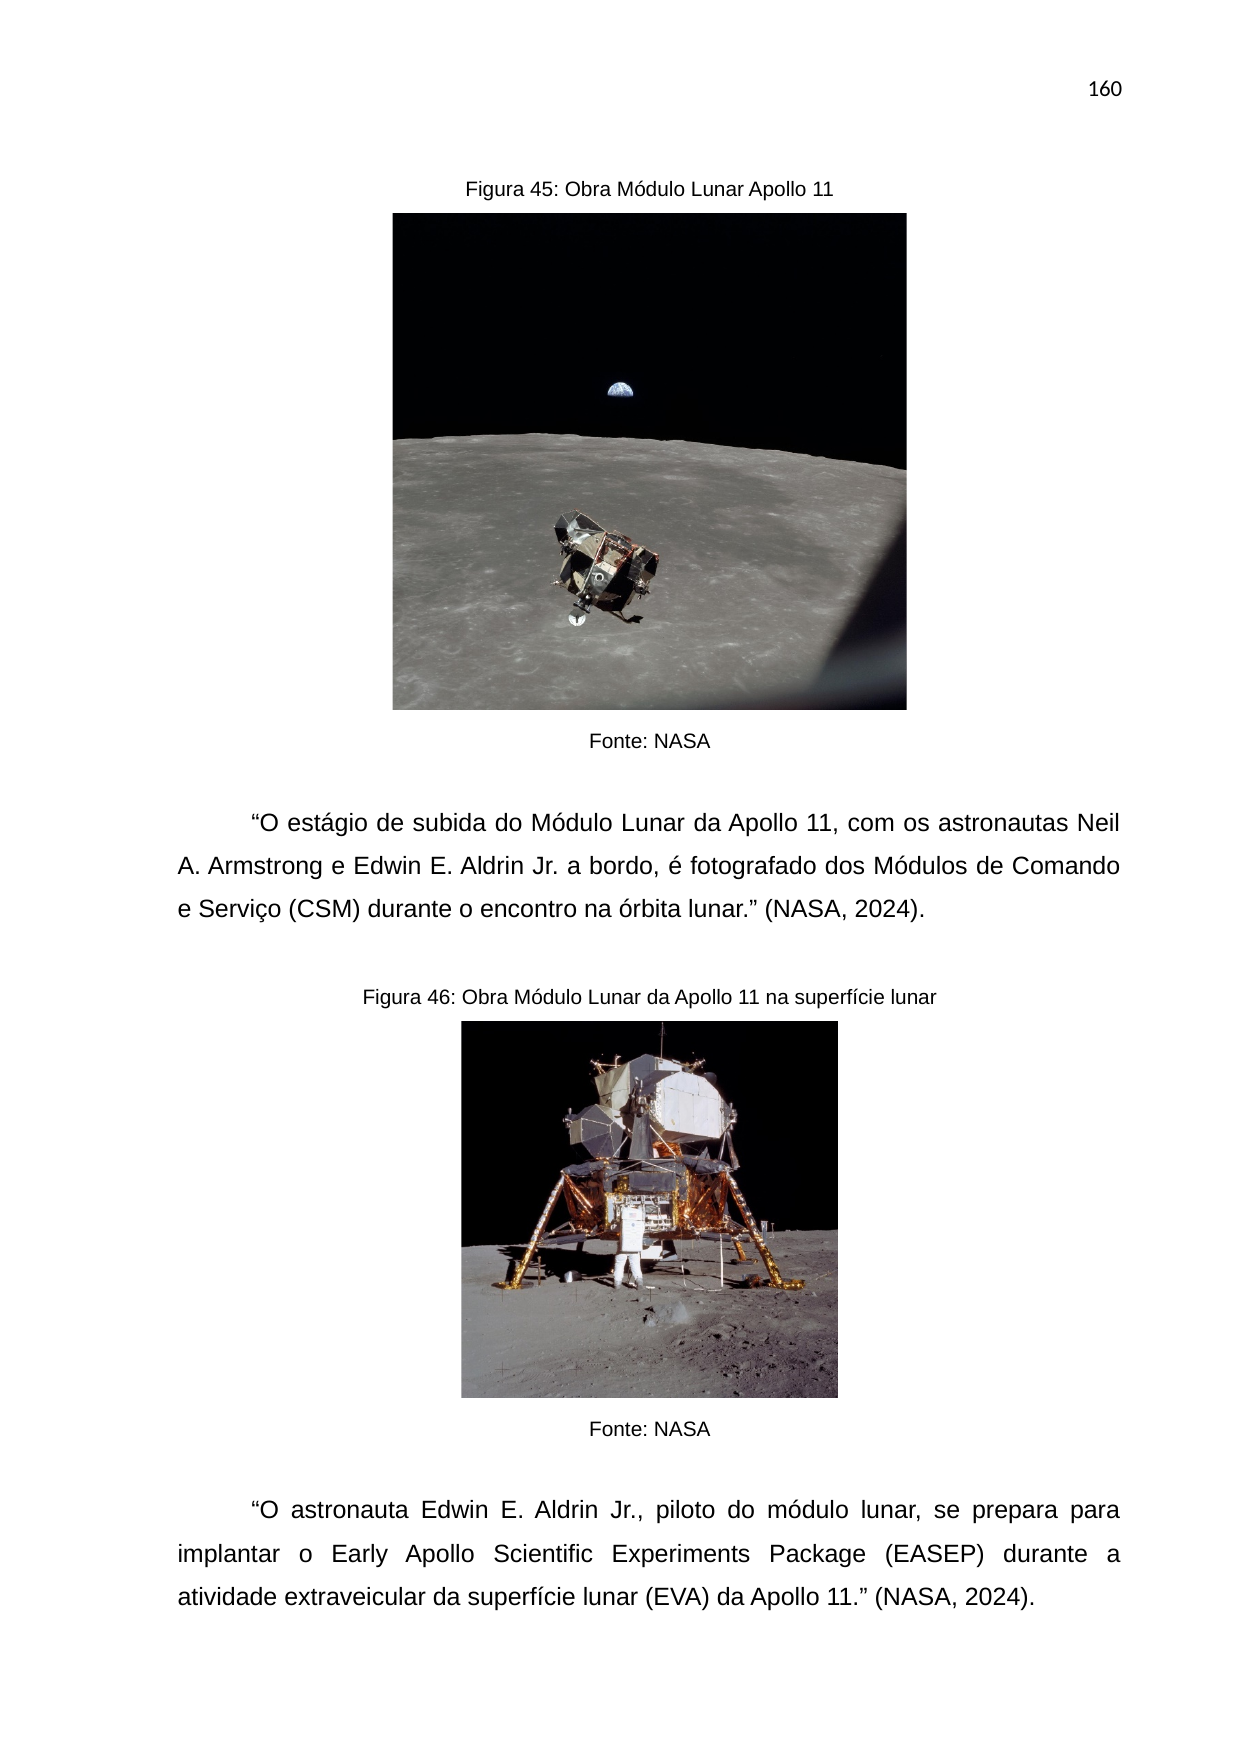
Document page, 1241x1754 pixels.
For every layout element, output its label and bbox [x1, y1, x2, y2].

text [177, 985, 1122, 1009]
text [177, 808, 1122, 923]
picture [461, 1021, 838, 1398]
picture [392, 213, 907, 710]
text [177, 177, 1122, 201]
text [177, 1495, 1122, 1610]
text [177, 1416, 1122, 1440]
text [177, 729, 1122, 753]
